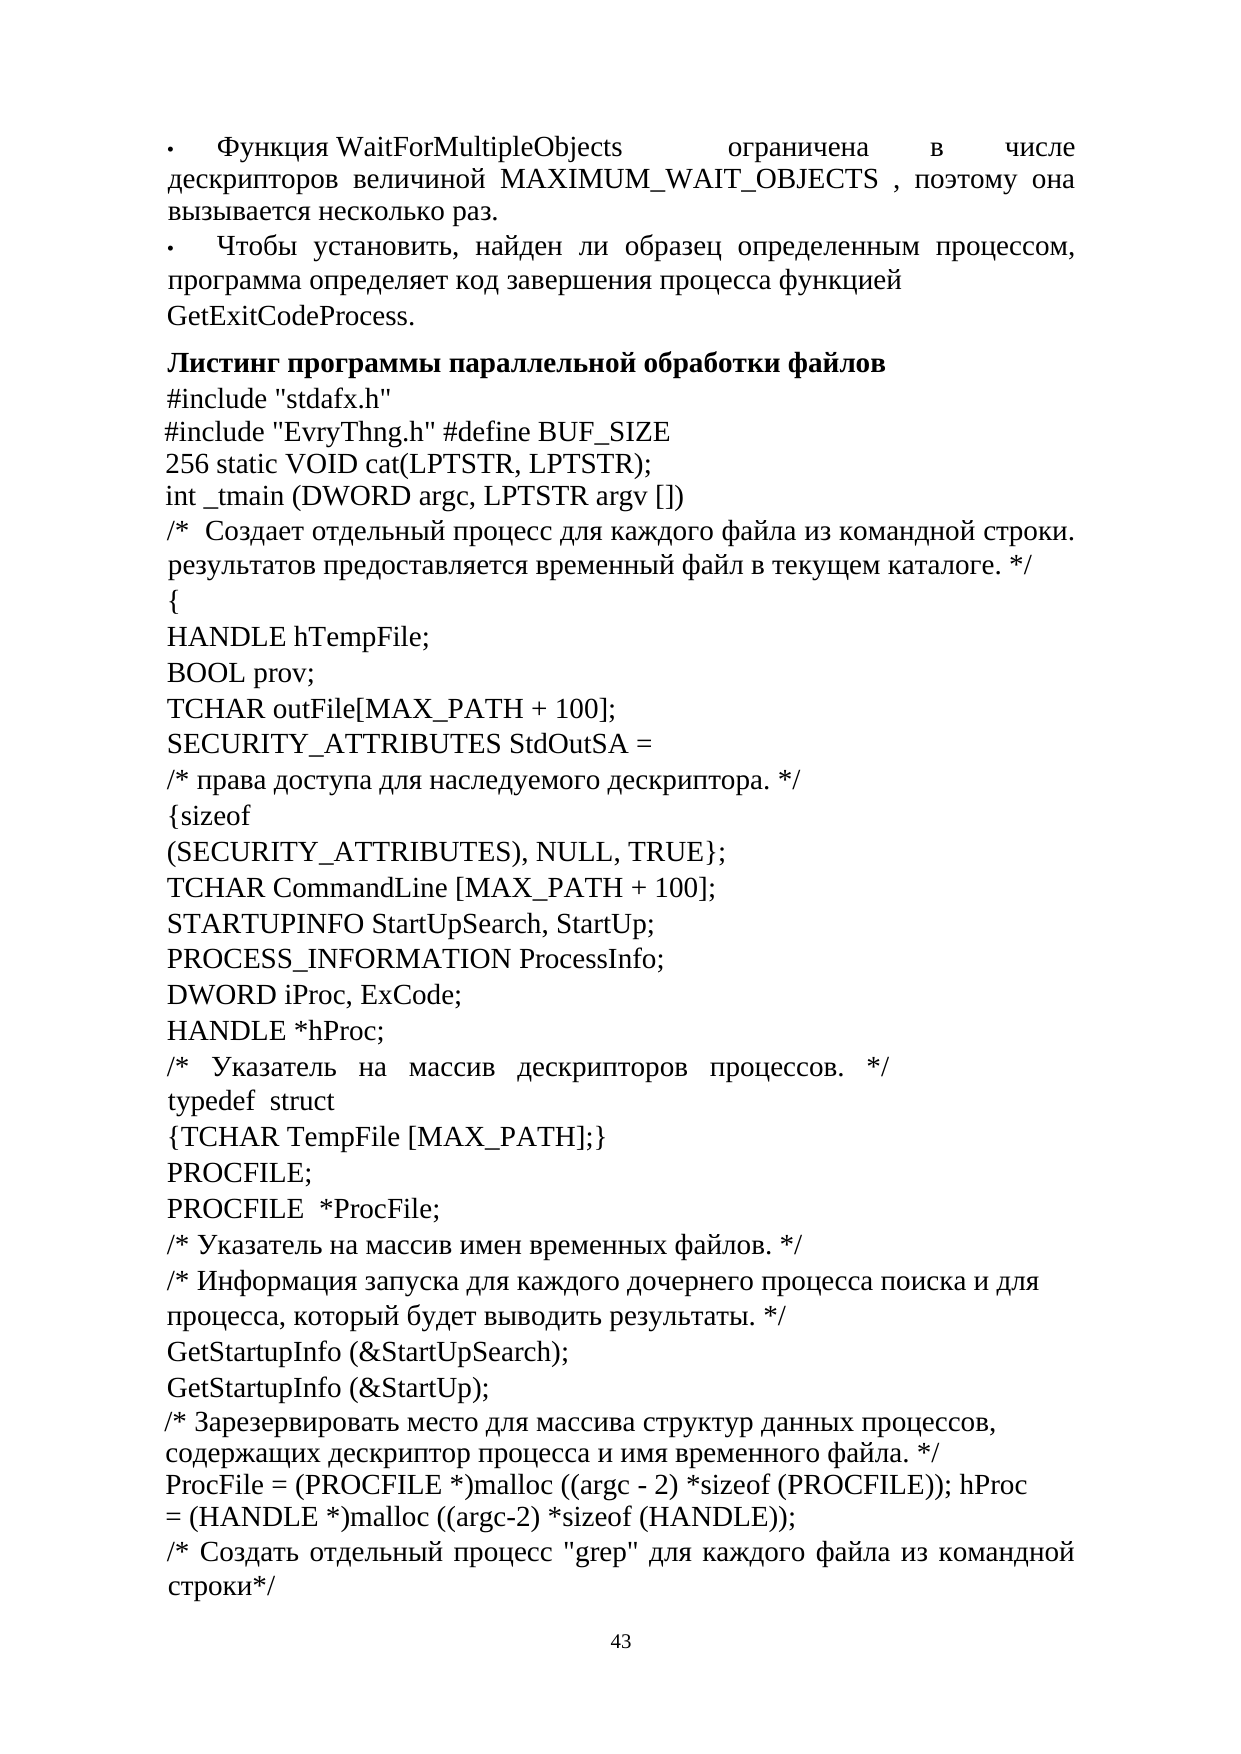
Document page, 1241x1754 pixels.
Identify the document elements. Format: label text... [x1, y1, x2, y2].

text GetExitCodeProcess. [167, 298, 1076, 332]
text STARTUPINFO StartUpSearch, StartUp; [167, 906, 1076, 939]
text /* Создает отдельный процесс для каждого файла из командной строки. результатов предоставляется временный файл в текущем каталоге. */ [167, 513, 1076, 581]
text Листинг программы параллельной обработки файлов [167, 345, 1092, 378]
text PROCESS_INFORMATION ProcessInfo; [167, 942, 1076, 975]
text /* Указатель на массив дескрипторов процессов. */ typedef struct [167, 1049, 889, 1117]
text HANDLE *hProc; [167, 1013, 1076, 1047]
text {sizeof [167, 798, 1076, 832]
text BOOL prov; [167, 655, 1076, 688]
text HANDLE hTempFile; [167, 619, 1076, 653]
text /* Информация запуска для каждого дочернего процесса поиска и для [167, 1263, 1076, 1296]
text /* Зарезервировать место для массива структур данных процессов, содержащих дескриптор процесса и имя временного файла. */ ProcFile = (PROCFILE *)malloc ((argc - 2) *sizeof (PROCFILE)); hProc = (HANDLE *)malloc ((argc-2) *sizeof (HANDLE)); [164, 1406, 1028, 1532]
text /* права доступа для наследуемого дескриптора. */ [167, 762, 1076, 796]
text /* Указатель на массив имен временных файлов. */ [167, 1227, 1076, 1260]
text PROCFILE *ProcFile; [167, 1191, 1076, 1224]
text SECURITY_ATTRIBUTES StdOutSA = [167, 727, 1076, 760]
text TCHAR CommandLine [MAX_PATH + 100]; [167, 870, 1076, 903]
text (SECURITY_ATTRIBUTES), NULL, TRUE}; [167, 834, 1076, 868]
text GetStartupInfo (&StartUp); [167, 1370, 1076, 1404]
text PROCFILE; [167, 1155, 1076, 1189]
text /* Создать отдельный процесс "grep" для каждого файла из командной строки*/ [167, 1534, 1076, 1602]
list Чтобы установить, найден ли образец определенным процессом, программа определяет код завершения процесса функцией [167, 228, 1076, 296]
text #include "EvryThng.h" #define BUF_SIZE 256 static VOID cat(LPTSTR, LPTSTR); int _tmain (DWORD argc, LPTSTR argv []) [164, 417, 685, 511]
text GetStartupInfo (&StartUpSearch); [167, 1334, 1076, 1368]
text TCHAR outFile[MAX_PATH + 100]; [167, 691, 1076, 724]
text { [167, 583, 1076, 617]
text {TCHAR TempFile [MAX_PATH];} [167, 1119, 1076, 1153]
text #include "stdafx.h" [167, 381, 1076, 414]
list Функция WaitForMultipleObjects ограничена в числе дескрипторов величиной MAXIMUM_WAIT_OBJECTS , поэтому она вызывается несколько раз. [167, 132, 1076, 226]
text процесса, который будет выводить результаты. */ [167, 1298, 1076, 1332]
text DWORD iProc, ExCode; [167, 977, 1076, 1011]
